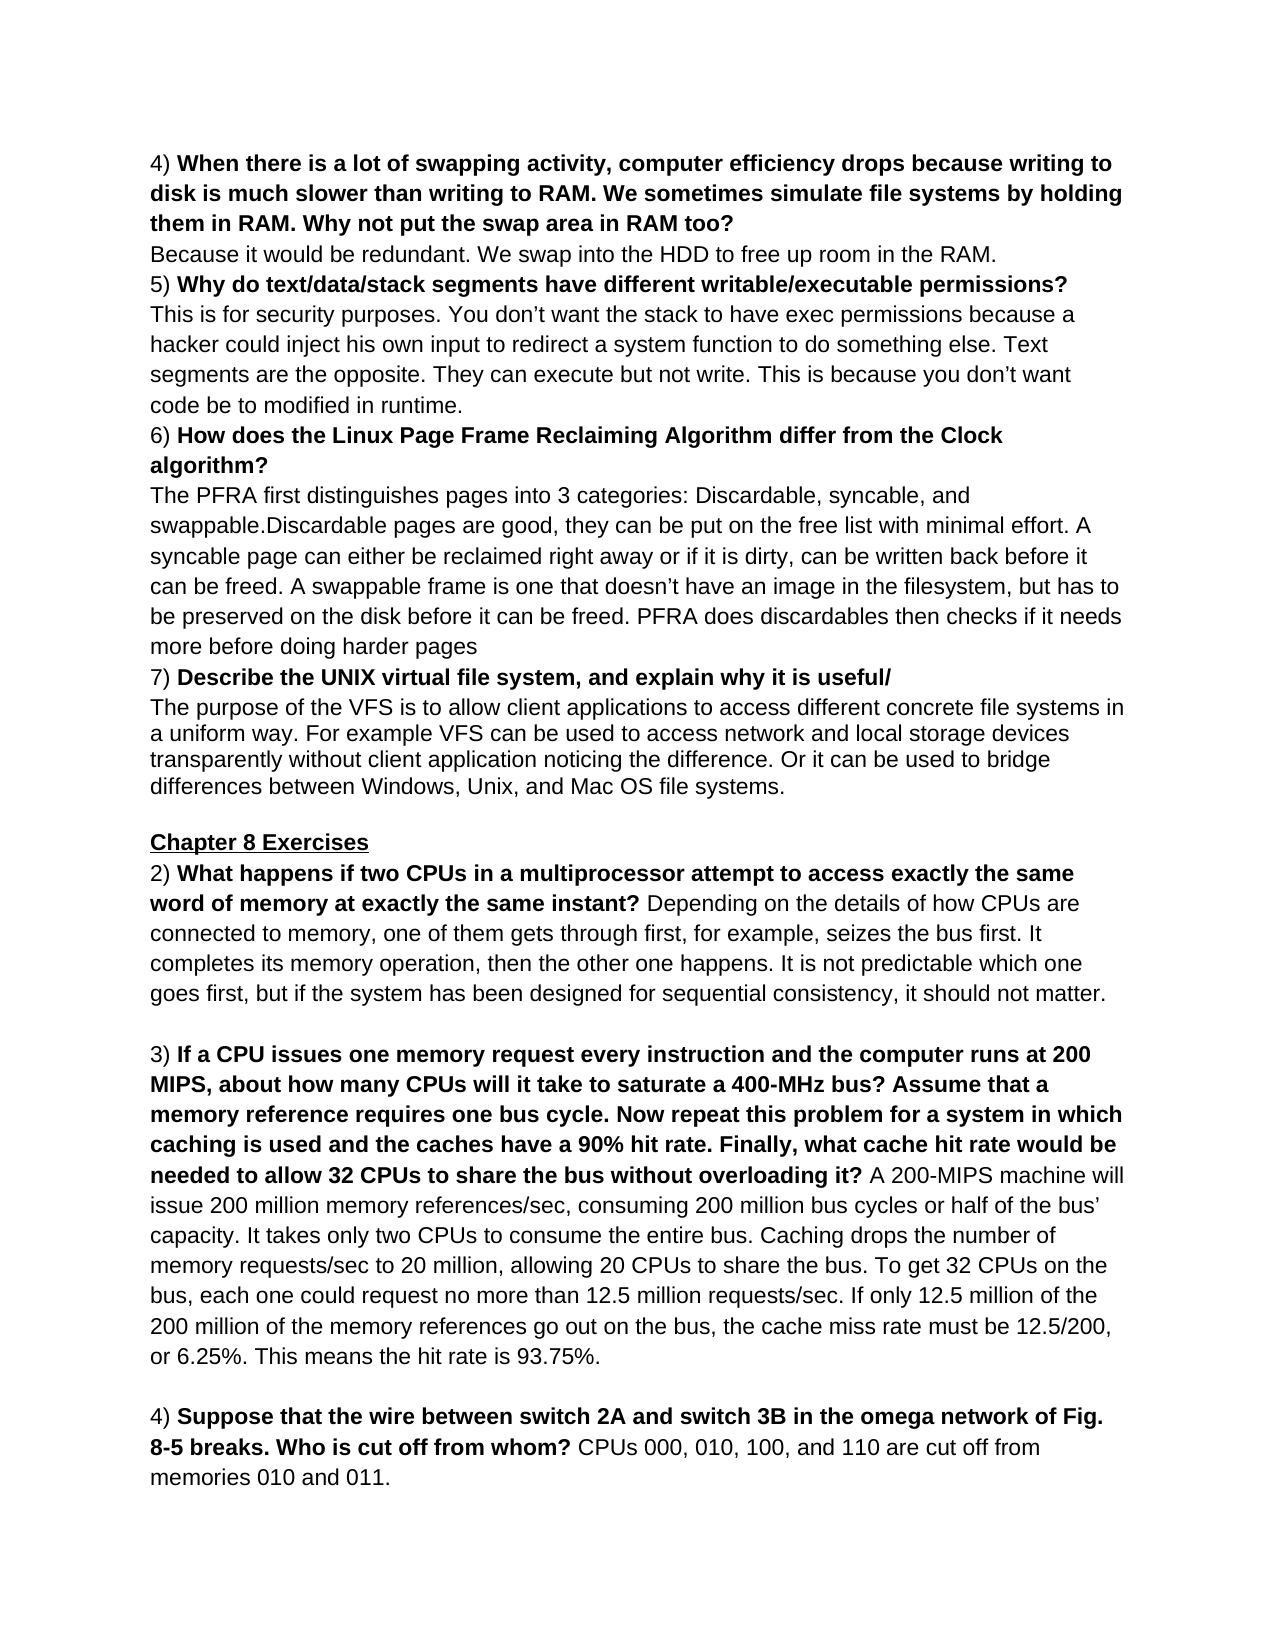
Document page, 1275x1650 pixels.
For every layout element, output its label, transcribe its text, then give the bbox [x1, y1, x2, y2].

text Because it would be redundant. We swap into the HDD to free up room in the RAM. [150, 241, 1125, 267]
text 5) Why do text/data/stack segments have different writable/executable permissions? [150, 271, 1125, 297]
text 3) If a CPU issues one memory request every instruction and the computer runs at 200 MIPS, about how many CPUs will it take to saturate a 400-MHz bus? Assume that a memory reference requires one bus cycle. Now repeat this problem for a system in which caching is used and the caches have a 90% hit rate. Finally, what cache hit rate would be needed to allow 32 CPUs to share the bus without overloading it? A 200-MIPS machine will issue 200 million memory references/sec, consuming 200 million bus cycles or half of the bus’ capacity. It takes only two CPUs to consume the entire bus. Caching drops the number of memory requests/sec to 20 million, allowing 20 CPUs to share the bus. To get 32 CPUs on the bus, each one could request no more than 12.5 million requests/sec. If only 12.5 million of the 200 million of the memory references go out on the bus, the cache miss rate must be 12.5/200, or 6.25%. This means the hit rate is 93.75%. [150, 1041, 1125, 1369]
text 6) How does the Linux Page Frame Reclaiming Algorithm differ from the Clock algorithm? [150, 422, 1125, 478]
text 7) Describe the UNIX virtual file system, and explain why it is useful/ [150, 663, 1125, 690]
text 4) When there is a lot of swapping activity, computer efficiency drops because writing to disk is much slower than writing to RAM. We sometimes simulate file systems by holding them in RAM. Why not put the swap area in RAM too? [150, 150, 1125, 237]
text The purpose of the VFS is to allow client applications to access different concrete file systems in a uniform way. For example VFS can be used to access network and local storage devices transparently without client application noticing the difference. Or it can be used to bridge differences between Windows, Unix, and Mac OS file systems. [786, 694, 1125, 799]
text 4) Suppose that the wire between switch 2A and switch 3B in the omega network of Fig. 8-5 breaks. Who is cut off from whom? CPUs 000, 010, 100, and 110 are cut off from memories 010 and 011. [150, 1403, 1125, 1490]
text The PFRA first distinguishes pages into 3 categories: Discardable, syncable, and swappable.Discardable pages are good, they can be put on the free list with minimal effort. A syncable page can either be reclaimed right away or if it is dirty, can be written back before it can be freed. A swappable frame is one that doesn’t have an image in the filesystem, but has to be preserved on the disk before it can be freed. PFRA does discardables then checks if it needs more before doing harder pages [150, 482, 1125, 660]
text 2) What happens if two CPUs in a multiprocessor attempt to access exactly the same word of memory at exactly the same instant? Depending on the details of how CPUs are connected to memory, one of them gets through first, for example, seizes the bus first. It completes its memory operation, then the other one happens. It is not predictable which one goes first, but if the system has been designed for sequential consistency, it should not matter. [150, 859, 1125, 1007]
text This is for security purposes. You don’t want the stack to have exec permissions because a hacker could inject his own input to redirect a system function to do something else. Text segments are the opposite. They can execute but not write. This is because you don’t want code be to modified in runtime. [150, 301, 1125, 418]
text Chapter 8 Exercises [150, 829, 1125, 856]
